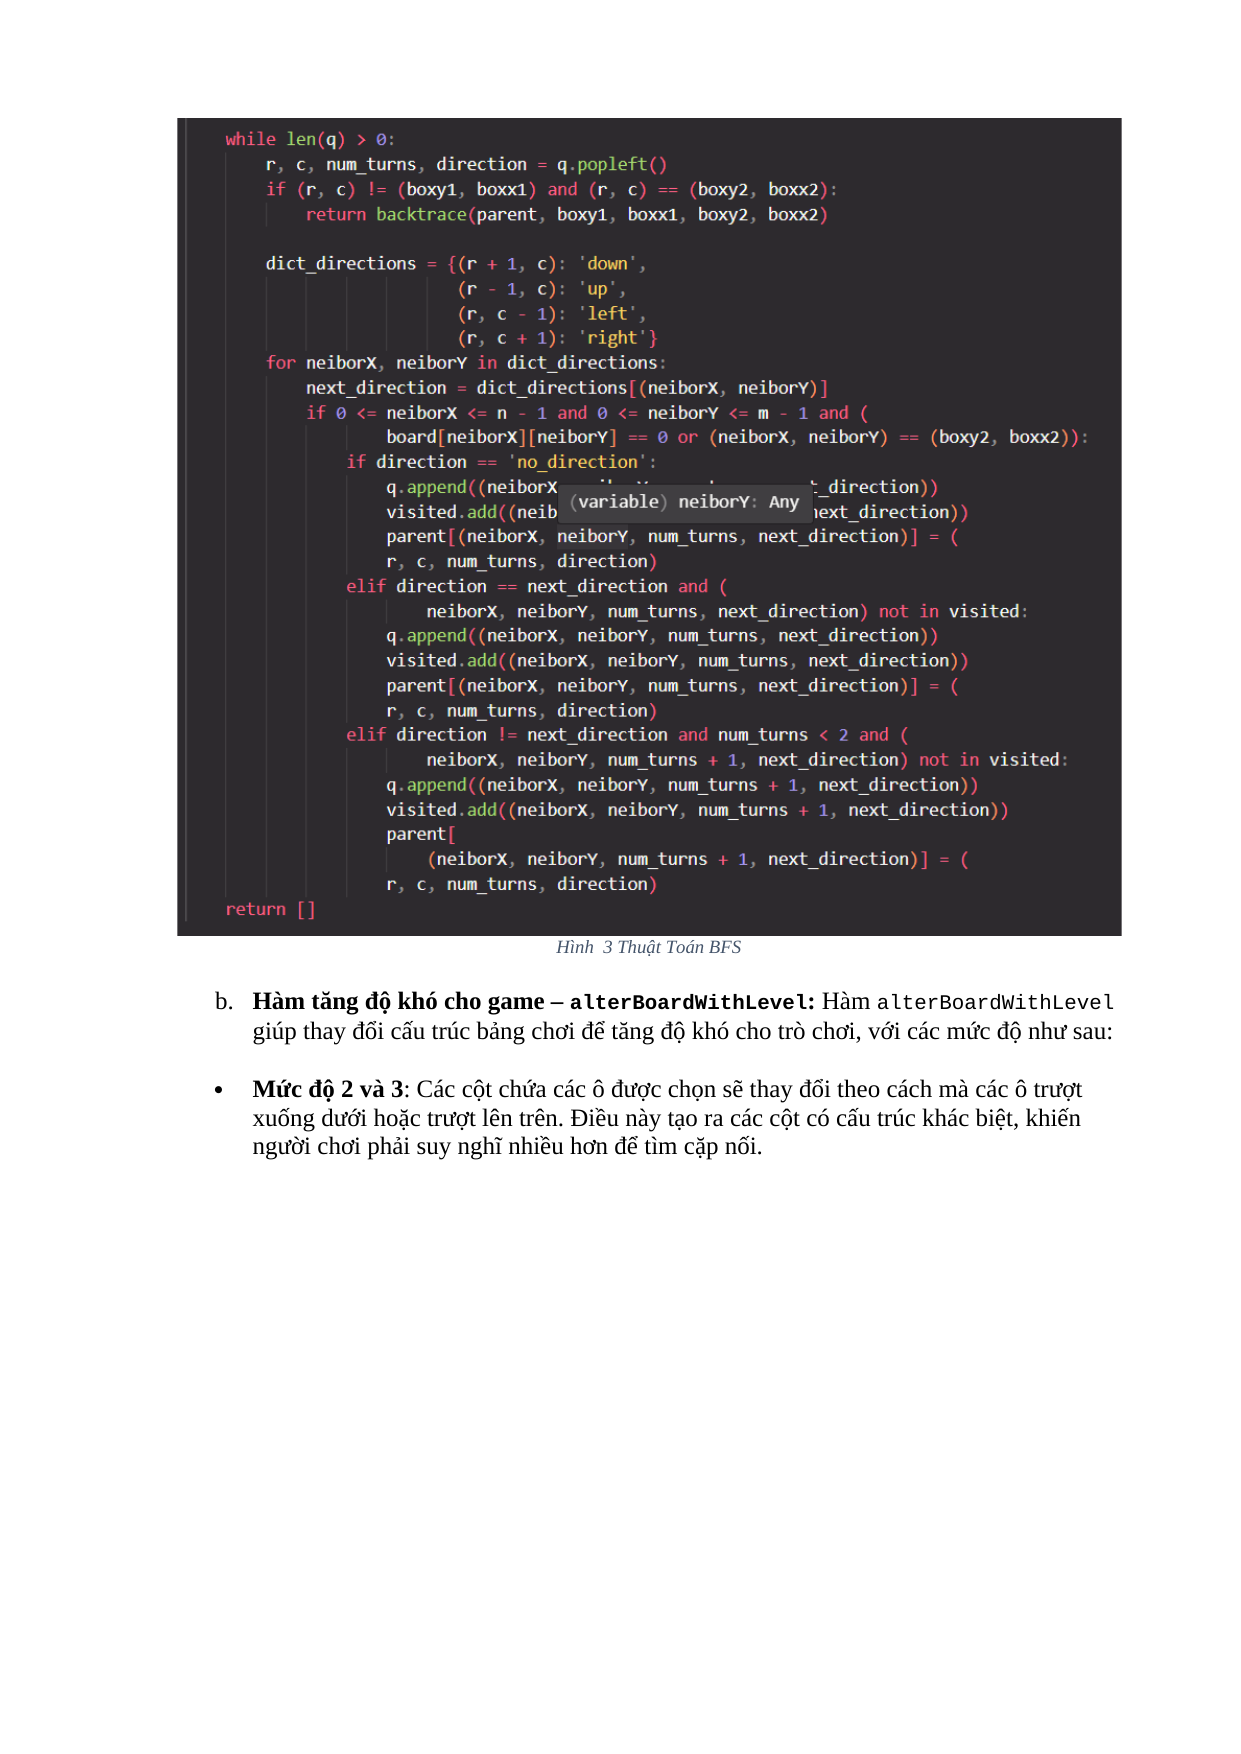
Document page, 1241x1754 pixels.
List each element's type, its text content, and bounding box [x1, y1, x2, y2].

picture [177, 118, 1122, 936]
list Hàm tăng độ khó cho game – alterBoardWithLevel: Hàm alterBoardWithLevel giúp thay đổi cấu trúc bảng chơi để tăng độ khó cho trò chơi, với các mức độ như sau: [215, 986, 1122, 1045]
list Mức độ 2 và 3: Các cột chứa các ô được chọn sẽ thay đổi theo cách mà các ô trượt xuống dưới hoặc trượt lên trên. Điều này tạo ra các cột có cấu trúc khác biệt, khiến người chơi phải suy nghĩ nhiều hơn để tìm cặp nối. [215, 1074, 1122, 1160]
